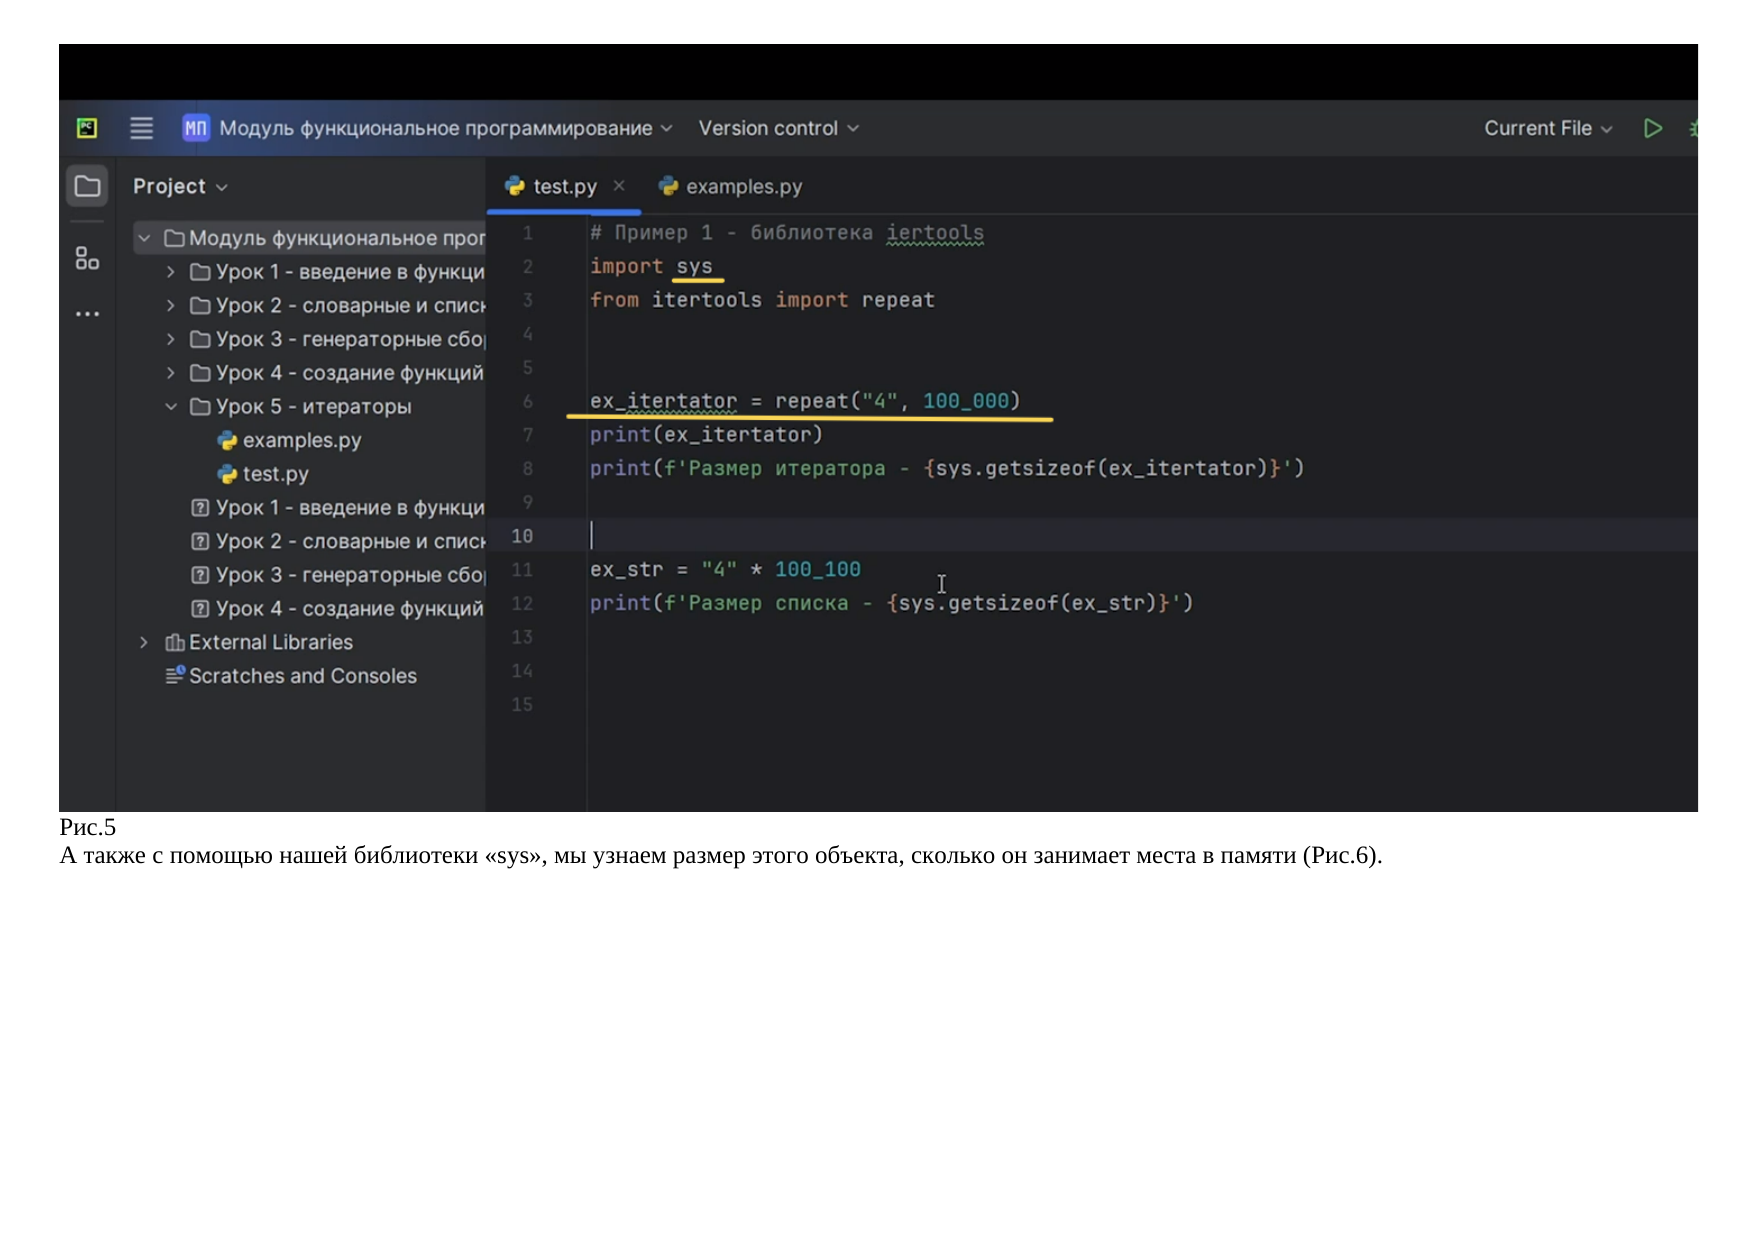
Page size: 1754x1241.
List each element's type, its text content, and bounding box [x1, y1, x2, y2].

text Рис.5 [59, 812, 1698, 840]
picture [59, 44, 1699, 812]
text А также с помощью нашей библиотеки «sys», мы узнаем размер этого объекта, сколько он занимает места в памяти (Рис.6). [59, 840, 1698, 869]
